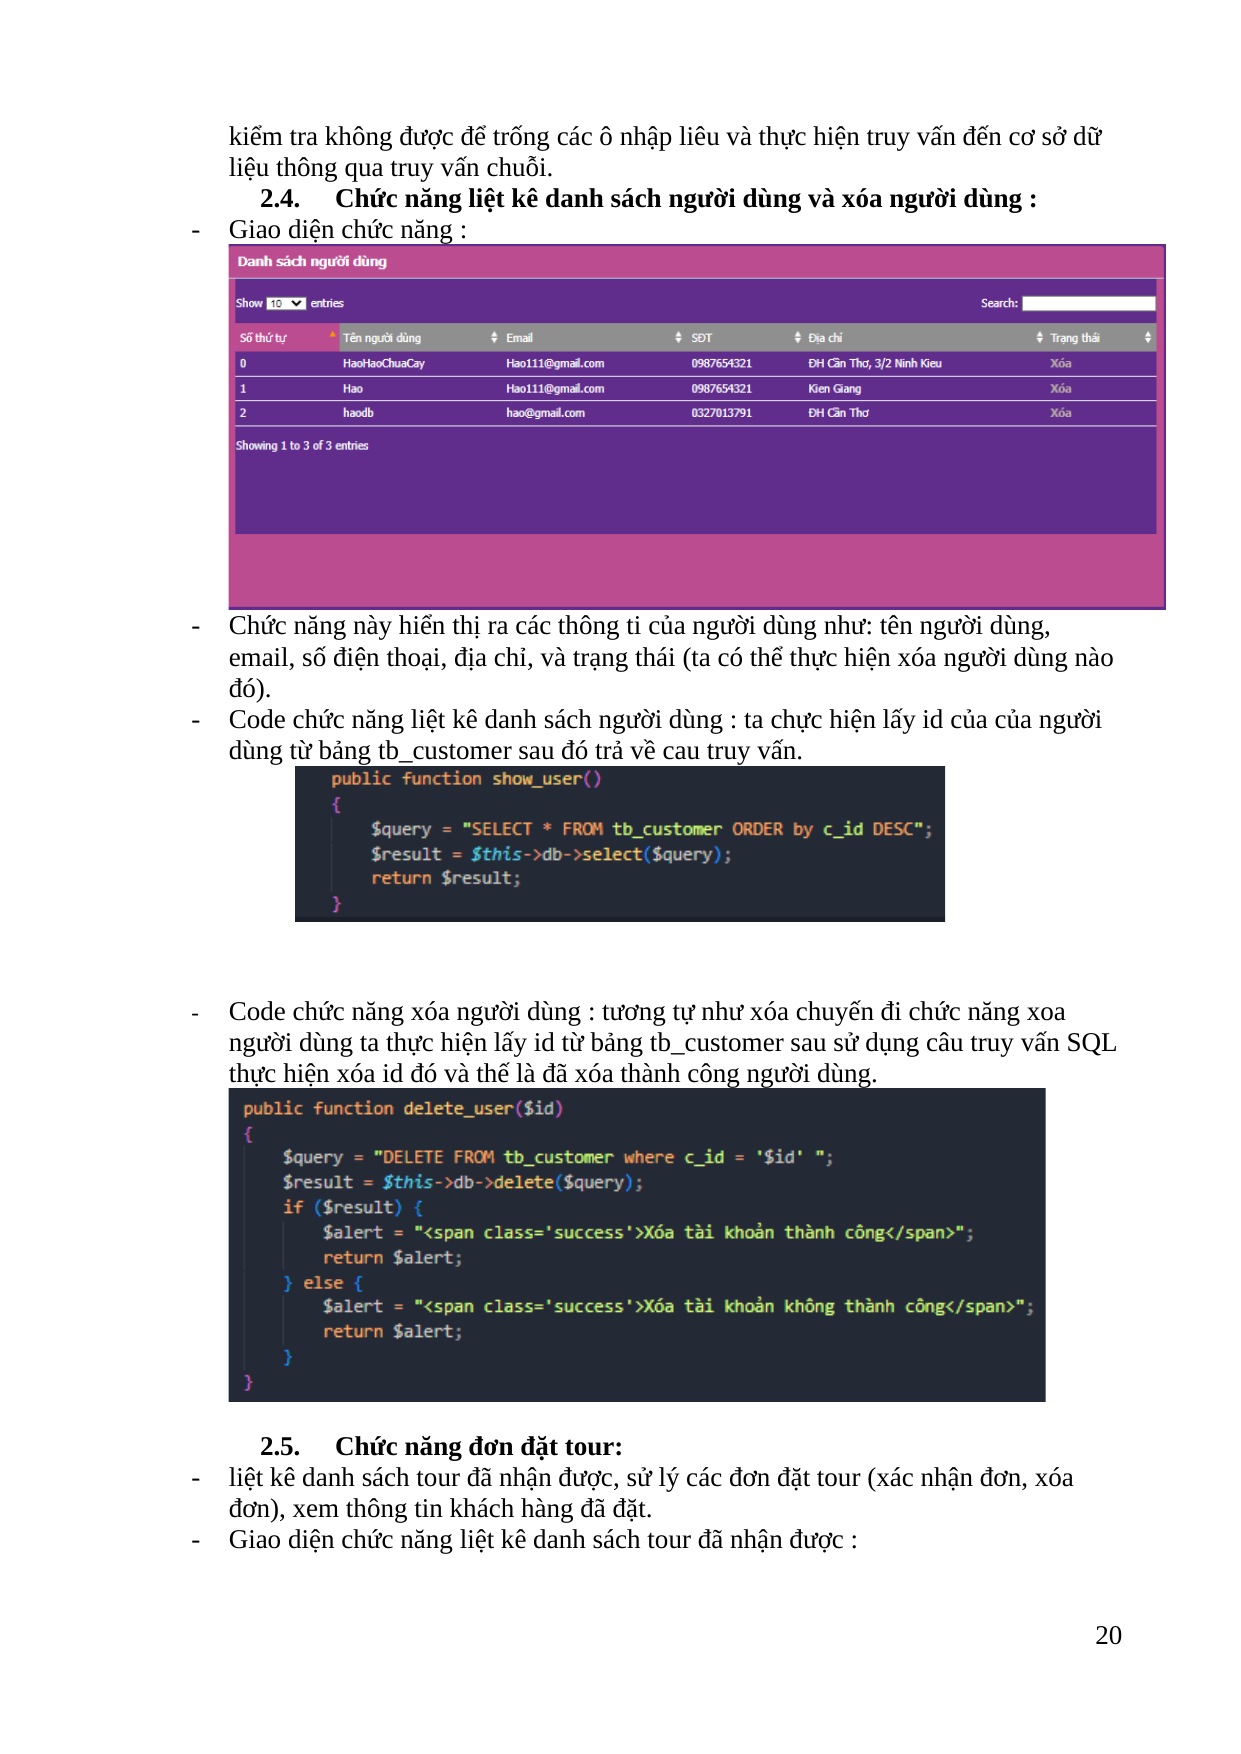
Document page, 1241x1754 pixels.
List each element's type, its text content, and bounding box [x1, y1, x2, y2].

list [191, 120, 1122, 182]
list Chức năng liệt kê danh sách người dùng và xóa người dùng : [260, 182, 1122, 213]
list liệt kê danh sách tour đã nhận được, sử lý các đơn đặt tour (xác nhận đơn, xóa đơn), xem thông tin khách hàng đã đặt. [191, 1461, 1122, 1523]
list Code chức năng liệt kê danh sách người dùng : ta chực hiện lấy id của của người dùng từ bảng tb_customer sau đó trả về cau truy vấn. [191, 703, 1122, 765]
picture [228, 1088, 1046, 1402]
list Chức năng này hiển thị ra các thông ti của người dùng như: tên người dùng, email, số điện thoại, địa chỉ, và trạng thái (ta có thể thực hiện xóa người dùng nào đó). [191, 609, 1122, 703]
list Giao diện chức năng liệt kê danh sách tour đã nhận được : [191, 1523, 1122, 1554]
list Code chức năng xóa người dùng : tương tự như xóa chuyến đi chức năng xoa người dùng ta thực hiện lấy id từ bảng tb_customer sau sử dụng câu truy vấn SQL thực hiện xóa id đó và thế là đã xóa thành công người dùng. [191, 995, 1122, 1089]
picture [228, 244, 1166, 610]
picture [295, 766, 946, 922]
list Chức năng đơn đặt tour: [260, 1430, 1122, 1461]
list Giao diện chức năng : [191, 213, 1122, 244]
